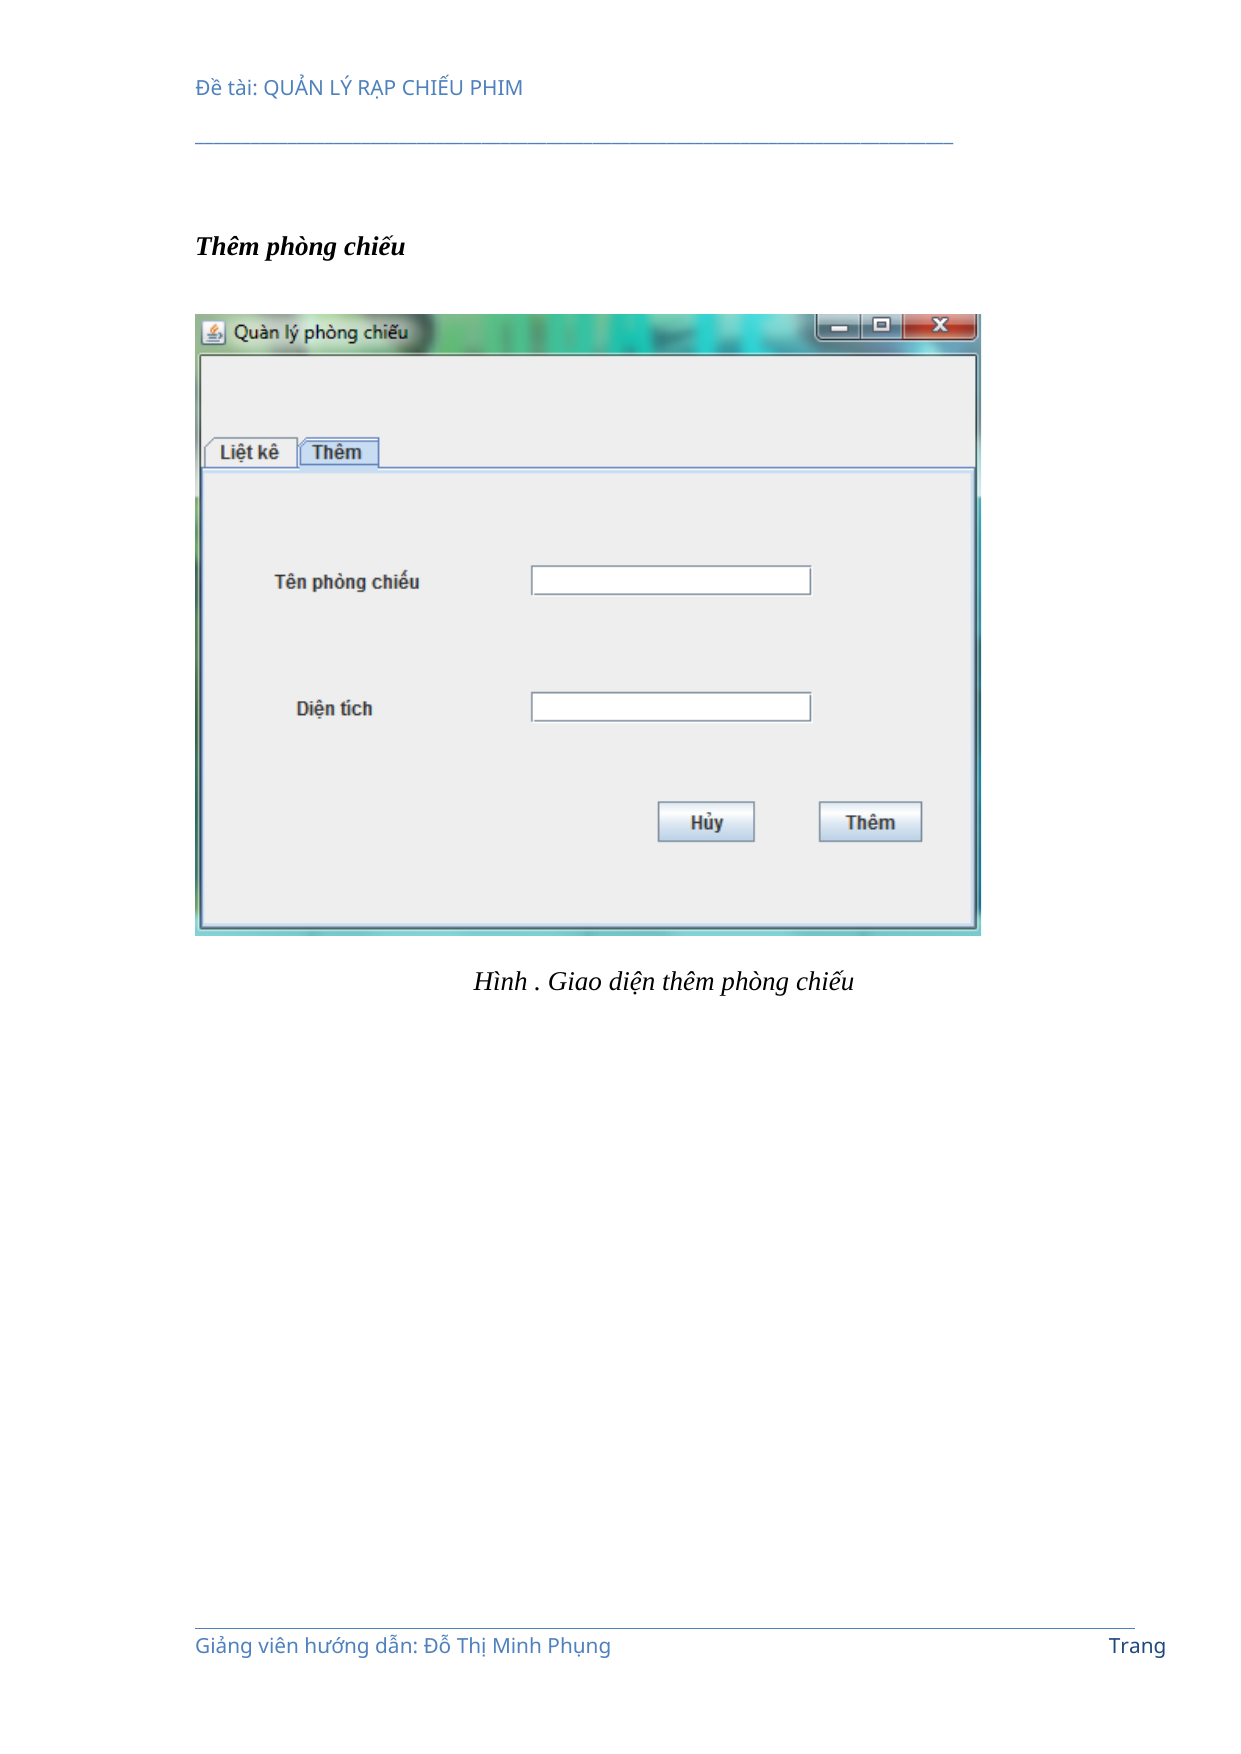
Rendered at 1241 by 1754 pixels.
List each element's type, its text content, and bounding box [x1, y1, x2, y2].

picture [195, 314, 982, 936]
text Hình . Giao diện thêm phòng chiếu [195, 964, 1135, 996]
subtitle Thêm phòng chiếu [195, 230, 1135, 261]
